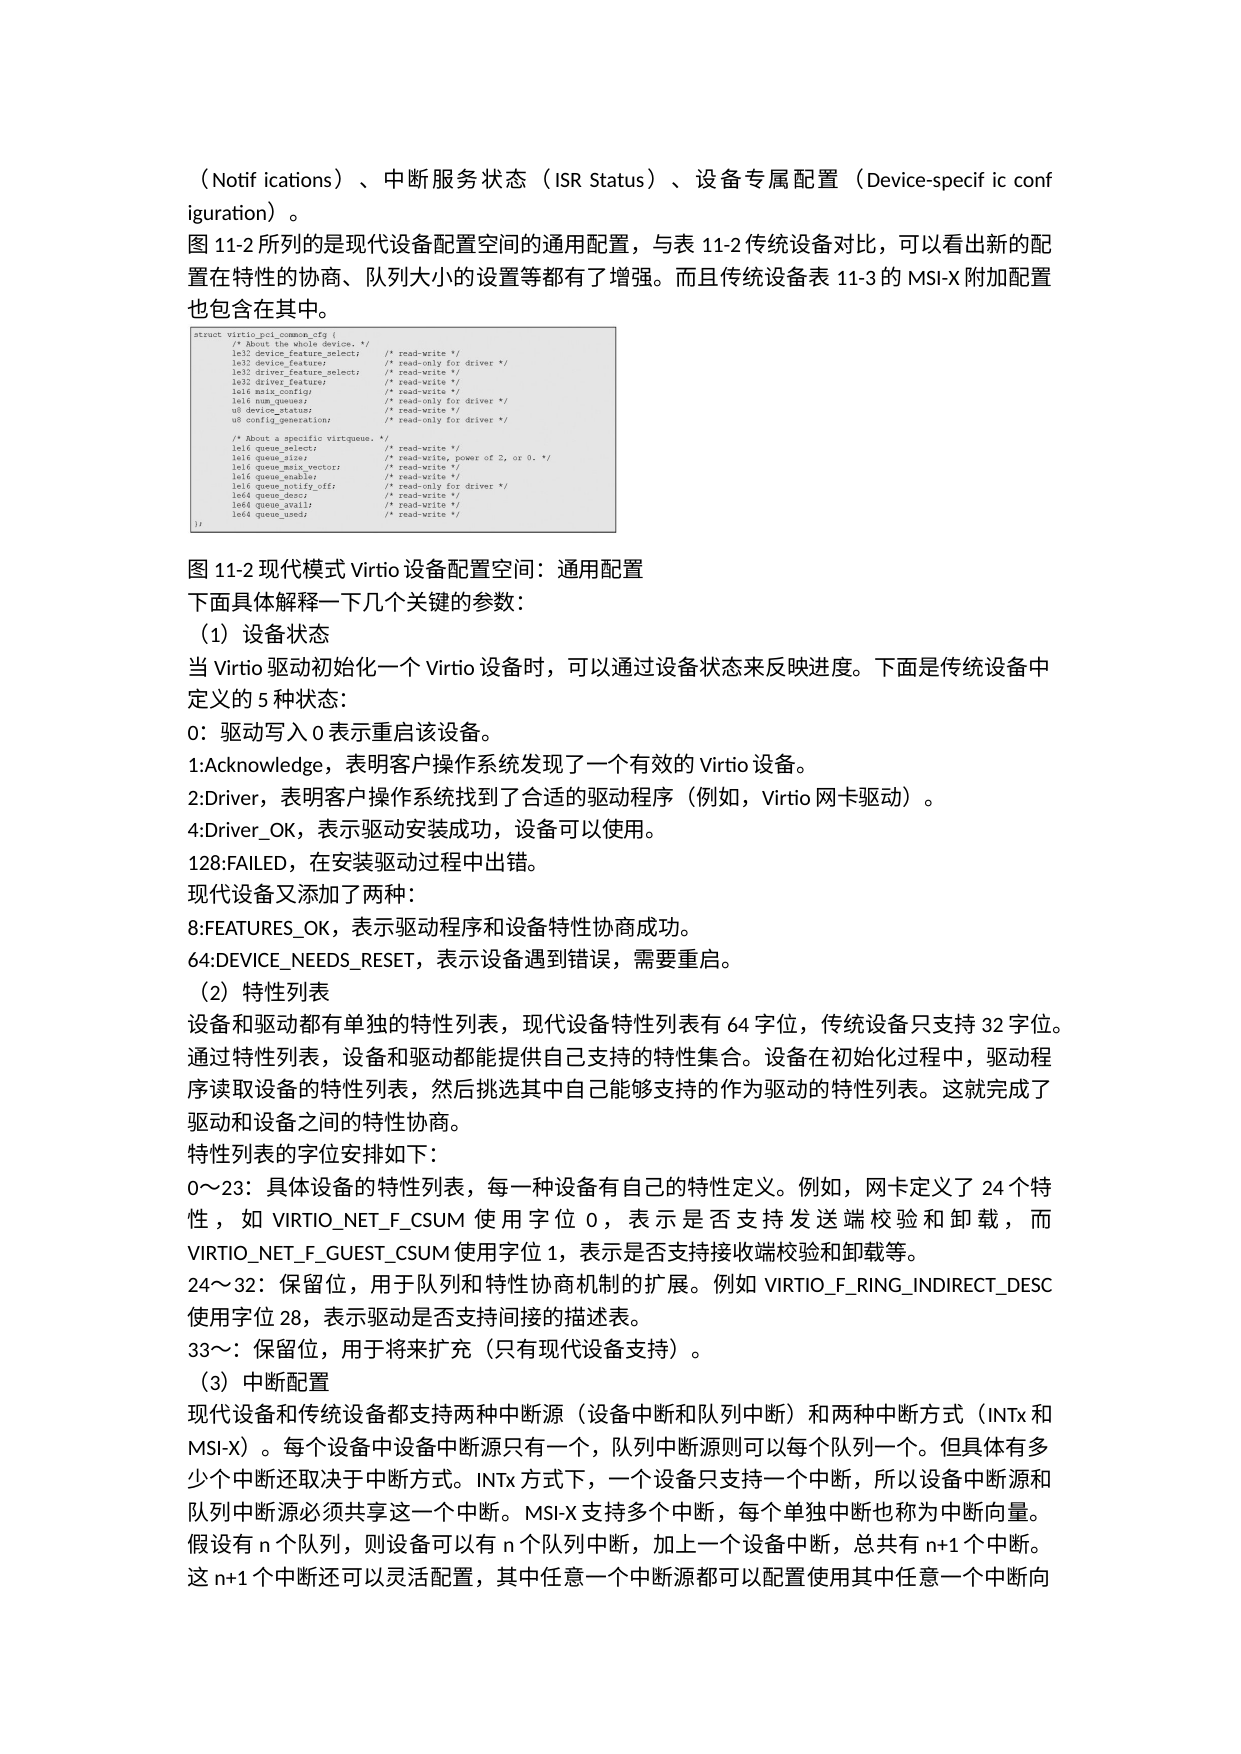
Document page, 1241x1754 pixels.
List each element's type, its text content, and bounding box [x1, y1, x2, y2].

text （1）设备状态 [187, 617, 1053, 649]
text 33～：保留位，用于将来扩充（只有现代设备支持）。 [187, 1332, 1053, 1364]
text 4:Driver_OK，表示驱动安装成功，设备可以使用。 [187, 812, 1053, 844]
text 当Virtio驱动初始化一个Virtio设备时，可以通过设备状态来反映进度。下面是传统设备中定义的5种状态： [187, 649, 1053, 714]
text （3）中断配置 [187, 1364, 1053, 1397]
text 2:Driver，表明客户操作系统找到了合适的驱动程序（例如，Virtio网卡驱动）。 [187, 779, 1053, 812]
text 特性列表的字位安排如下： [187, 1137, 1053, 1169]
text 现代设备又添加了两种： [187, 877, 1053, 909]
text 24～32：保留位，用于队列和特性协商机制的扩展。例如VIRTIO_F_RING_INDIRECT_DESC使用字位28，表示驱动是否支持间接的描述表。 [187, 1267, 1053, 1332]
text 下面具体解释一下几个关键的参数： [187, 584, 1053, 617]
text 128:FAILED，在安装驱动过程中出错。 [187, 844, 1053, 877]
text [187, 1397, 1053, 1592]
text 64:DEVICE_NEEDS_RESET，表示设备遇到错误，需要重启。 [187, 942, 1053, 974]
text 0～23：具体设备的特性列表，每一种设备有自己的特性定义。例如，网卡定义了24个特性，如VIRTIO_NET_F_CSUM使用字位0，表示是否支持发送端校验和卸载，而VIRTIO_NET_F_GUEST_CSUM使用字位1，表示是否支持接收端校验和卸载等。 [187, 1169, 1053, 1267]
text 图11-2 现代模式Virtio设备配置空间：通用配置 [187, 552, 1053, 584]
text 设备和驱动都有单独的特性列表，现代设备特性列表有64字位，传统设备只支持32字位。通过特性列表，设备和驱动都能提供自己支持的特性集合。设备在初始化过程中，驱动程序读取设备的特性列表，然后挑选其中自己能够支持的作为驱动的特性列表。这就完成了驱动和设备之间的特性协商。 [187, 1007, 1053, 1137]
picture [187, 324, 619, 534]
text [187, 162, 1053, 227]
text 8:FEATURES_OK，表示驱动程序和设备特性协商成功。 [187, 909, 1053, 942]
text 图11-2所列的是现代设备配置空间的通用配置，与表11-2传统设备对比，可以看出新的配置在特性的协商、队列大小的设置等都有了增强。而且传统设备表11-3的MSI-X附加配置也包含在其中。 [187, 227, 1053, 324]
text （2）特性列表 [187, 974, 1053, 1007]
text 1:Acknowledge，表明客户操作系统发现了一个有效的Virtio设备。 [187, 747, 1053, 779]
text 0：驱动写入0表示重启该设备。 [187, 714, 1053, 747]
